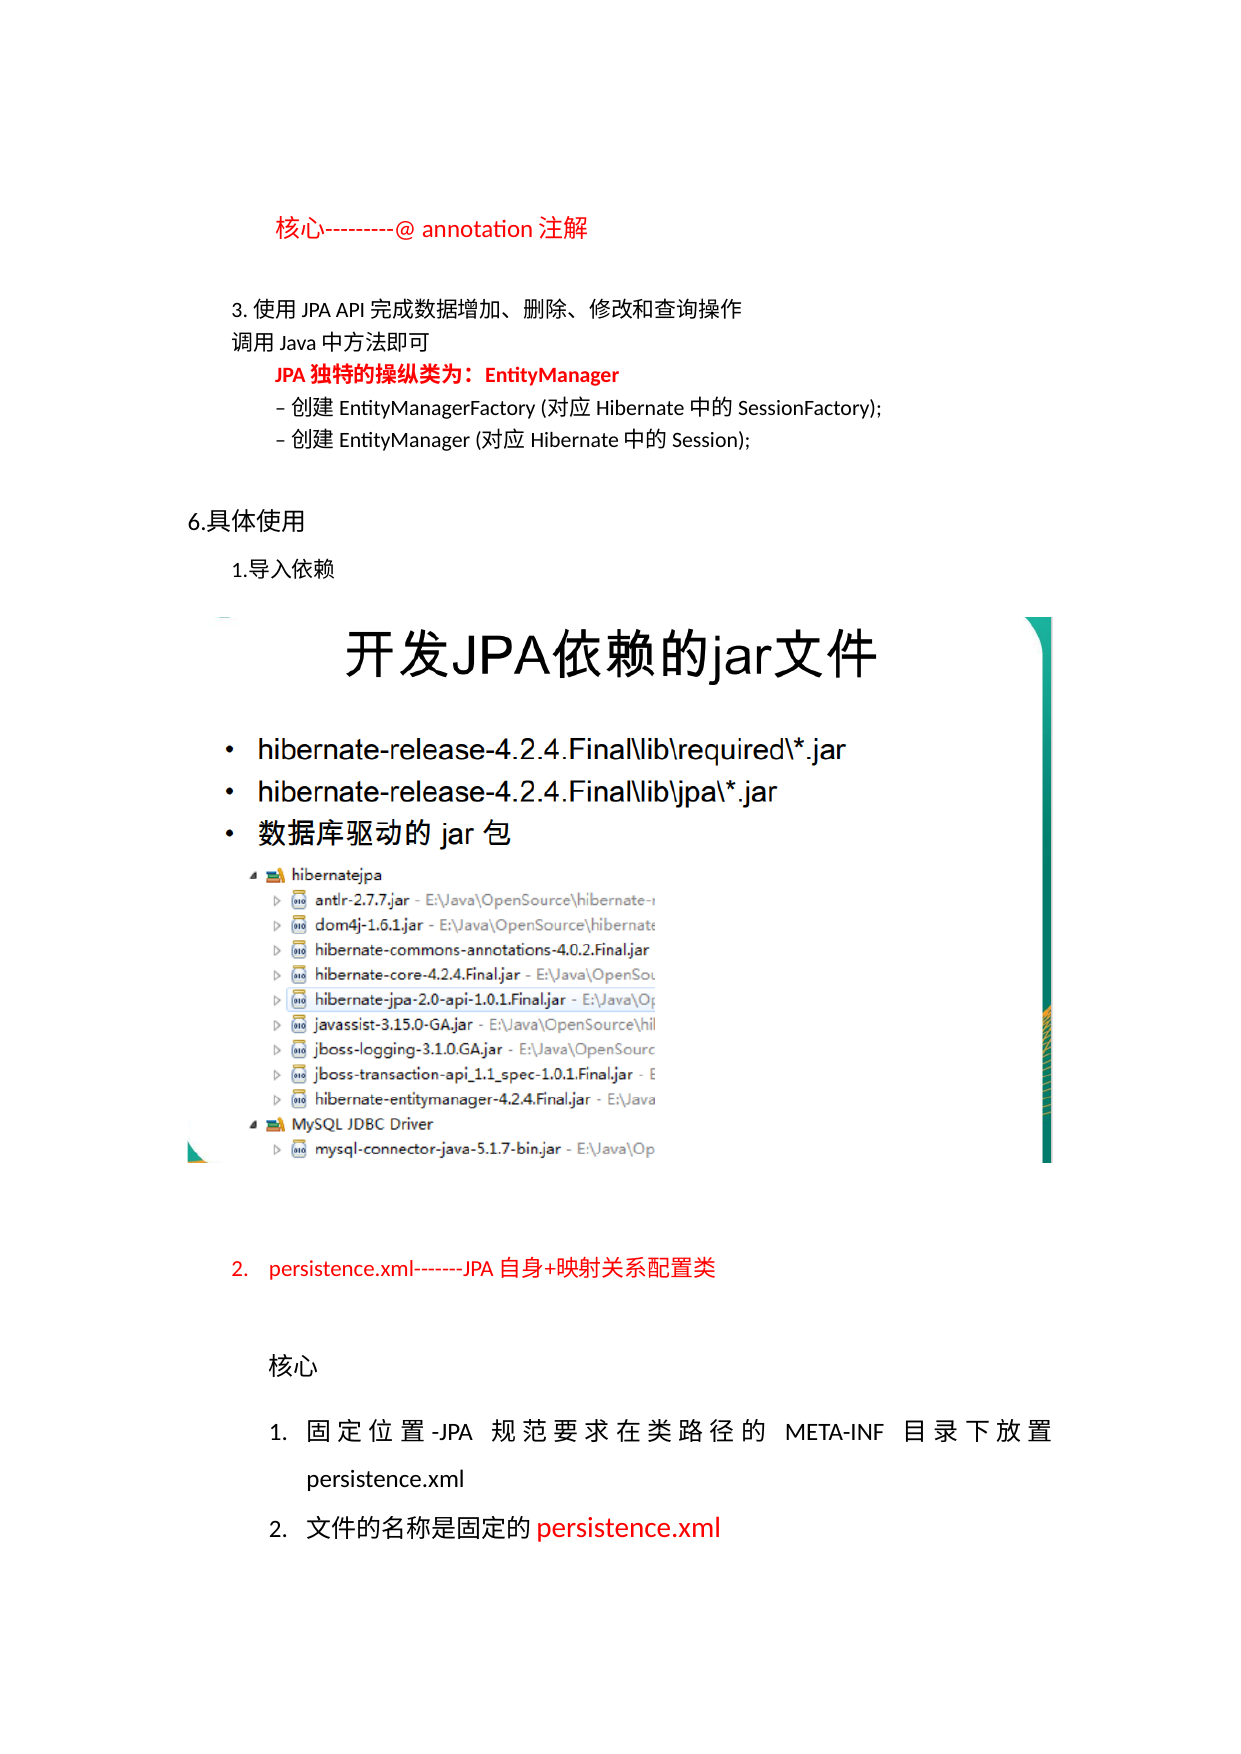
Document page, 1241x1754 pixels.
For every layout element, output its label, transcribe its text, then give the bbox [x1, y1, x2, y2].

text 核心---------@ annotation注解 [187, 194, 1053, 259]
text 6.具体使用 [187, 487, 1053, 552]
text – 创建EntityManager (对应 Hibernate 中的Session); [231, 422, 1053, 454]
list persistence.xml-------JPA自身+映射关系配置类 [231, 1234, 1053, 1299]
text – 创建EntityManagerFactory (对应 Hibernate 中的 SessionFactory); [187, 389, 1053, 422]
list 文件的名称是固定的persistence.xml [269, 1494, 1053, 1559]
text 调用Java中方法即可 [187, 324, 1053, 357]
list 固定位置-JPA 规范要求在类路径的 META-INF 目录下放置 persistence.xml [269, 1397, 1053, 1494]
picture [187, 617, 1053, 1163]
text JPA独特的操纵类为：EntityManager [187, 357, 1053, 389]
text 3. 使用 JPA API 完成数据增加、删除、修改和查询操作 [187, 292, 1053, 324]
text 1.导入依赖 [187, 552, 1053, 584]
text 核心 [269, 1332, 1053, 1397]
